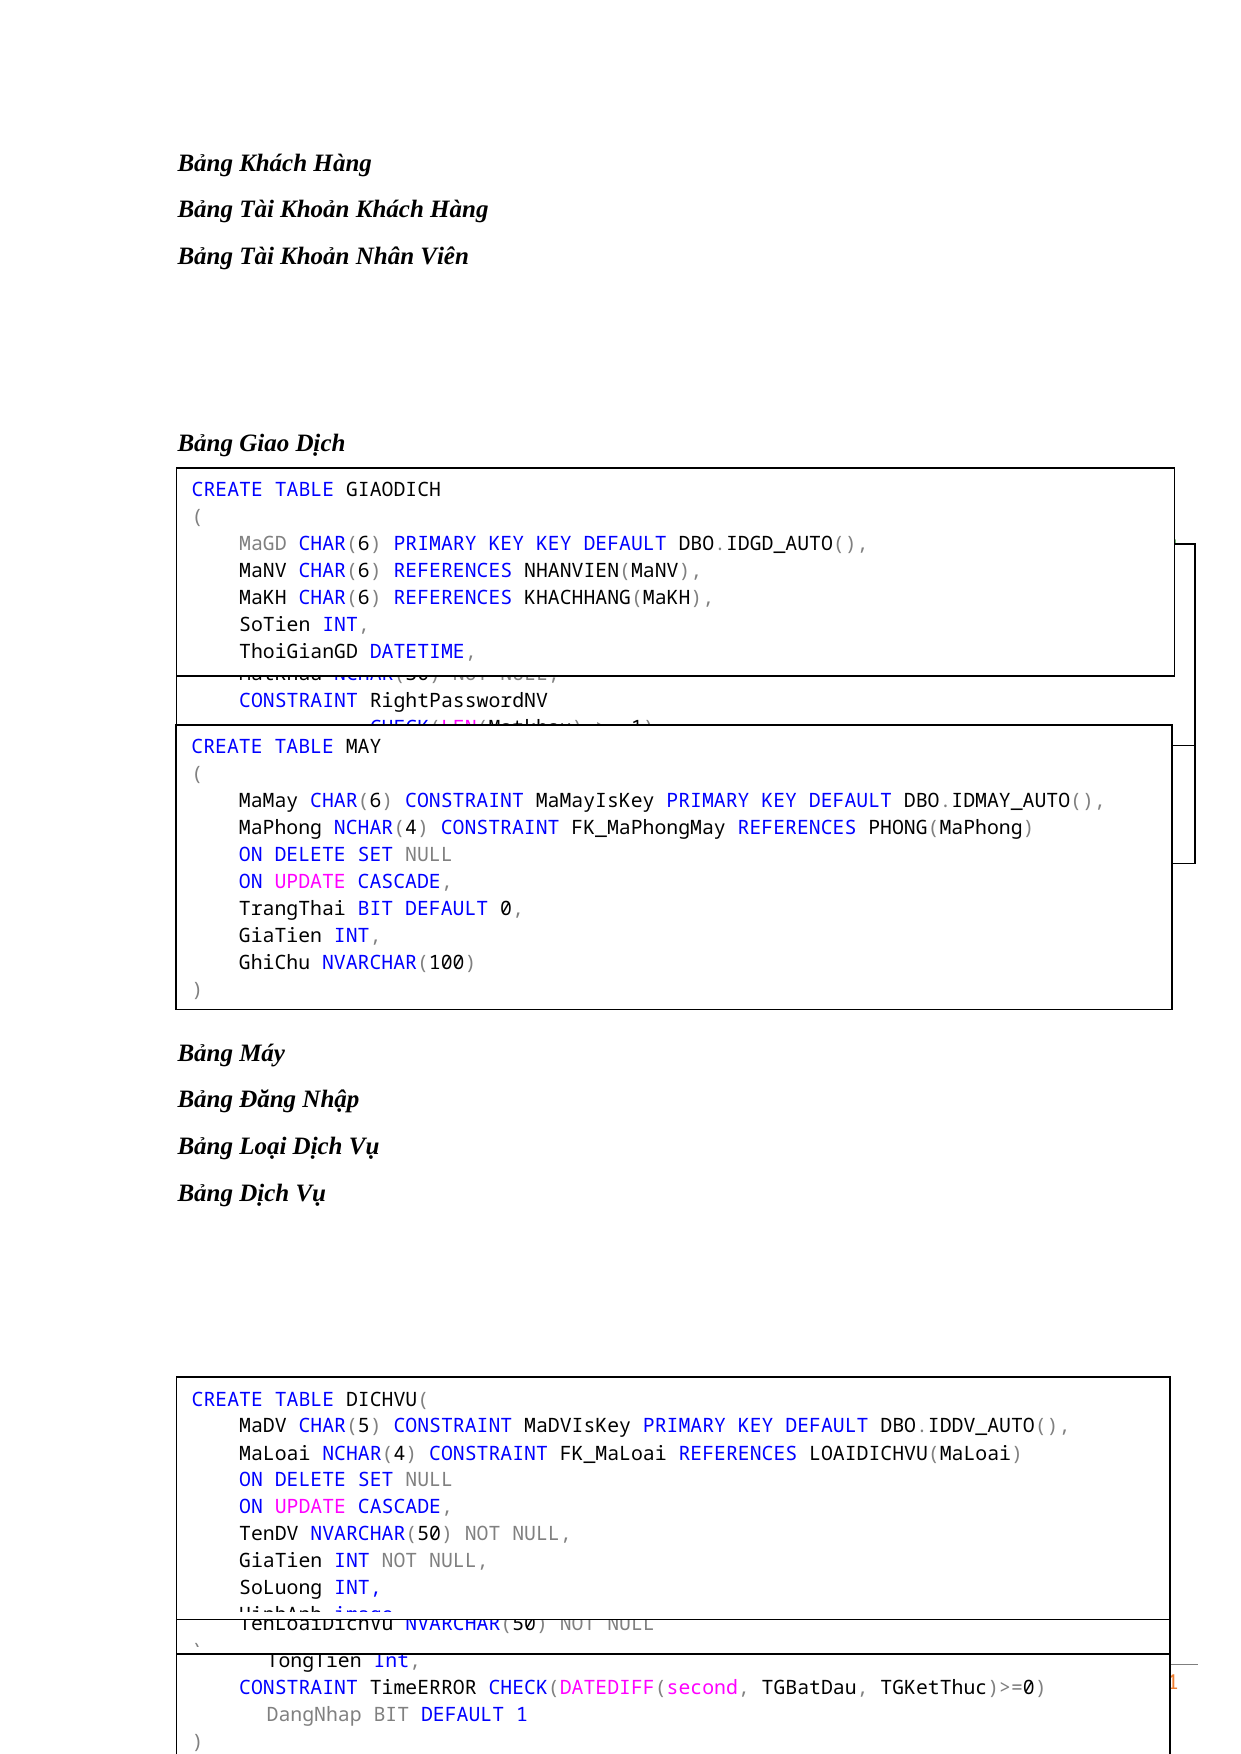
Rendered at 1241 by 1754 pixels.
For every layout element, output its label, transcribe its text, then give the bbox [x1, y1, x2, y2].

text Bảng Giao Dịch [177, 428, 1092, 457]
text Bảng Đăng Nhập [177, 1084, 1092, 1113]
text Bảng Khách Hàng [177, 148, 1092, 176]
text Bảng Dịch Vụ [177, 1178, 1092, 1207]
text Bảng Tài Khoản Nhân Viên [177, 241, 1092, 270]
text Bảng Tài Khoản Khách Hàng [177, 194, 1092, 223]
text Bảng Máy [177, 1010, 1092, 1066]
text Bảng Loại Dịch Vụ [177, 1131, 1092, 1160]
